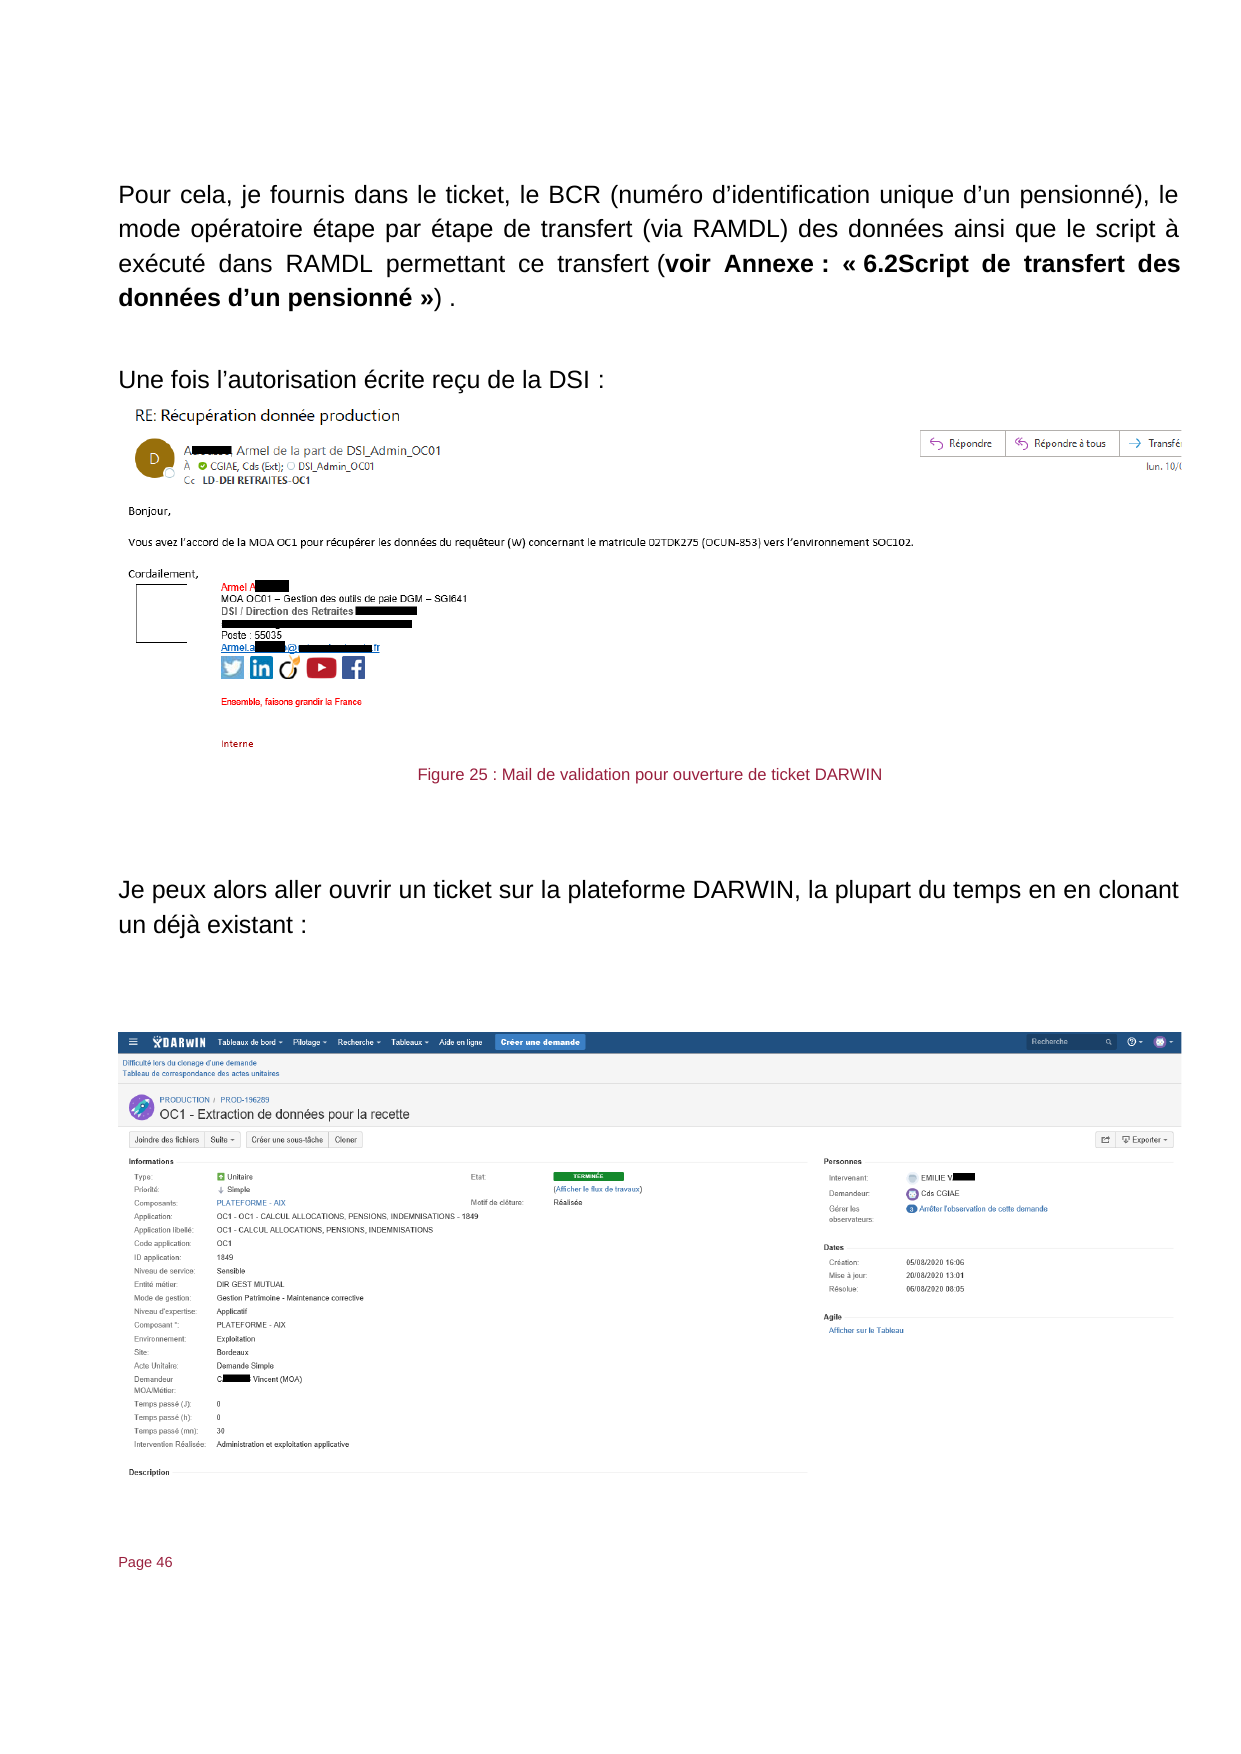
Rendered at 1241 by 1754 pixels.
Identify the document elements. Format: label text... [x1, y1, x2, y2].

text Je peux alors aller ouvrir un ticket sur la plateforme DARWIN, la plupart du temps en en clonant un déjà existant : [118, 875, 1181, 938]
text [118, 180, 1181, 312]
picture [118, 405, 1182, 755]
picture [118, 1032, 1182, 1481]
text Une fois l’autorisation écrite reçu de la DSI : [118, 365, 1181, 394]
